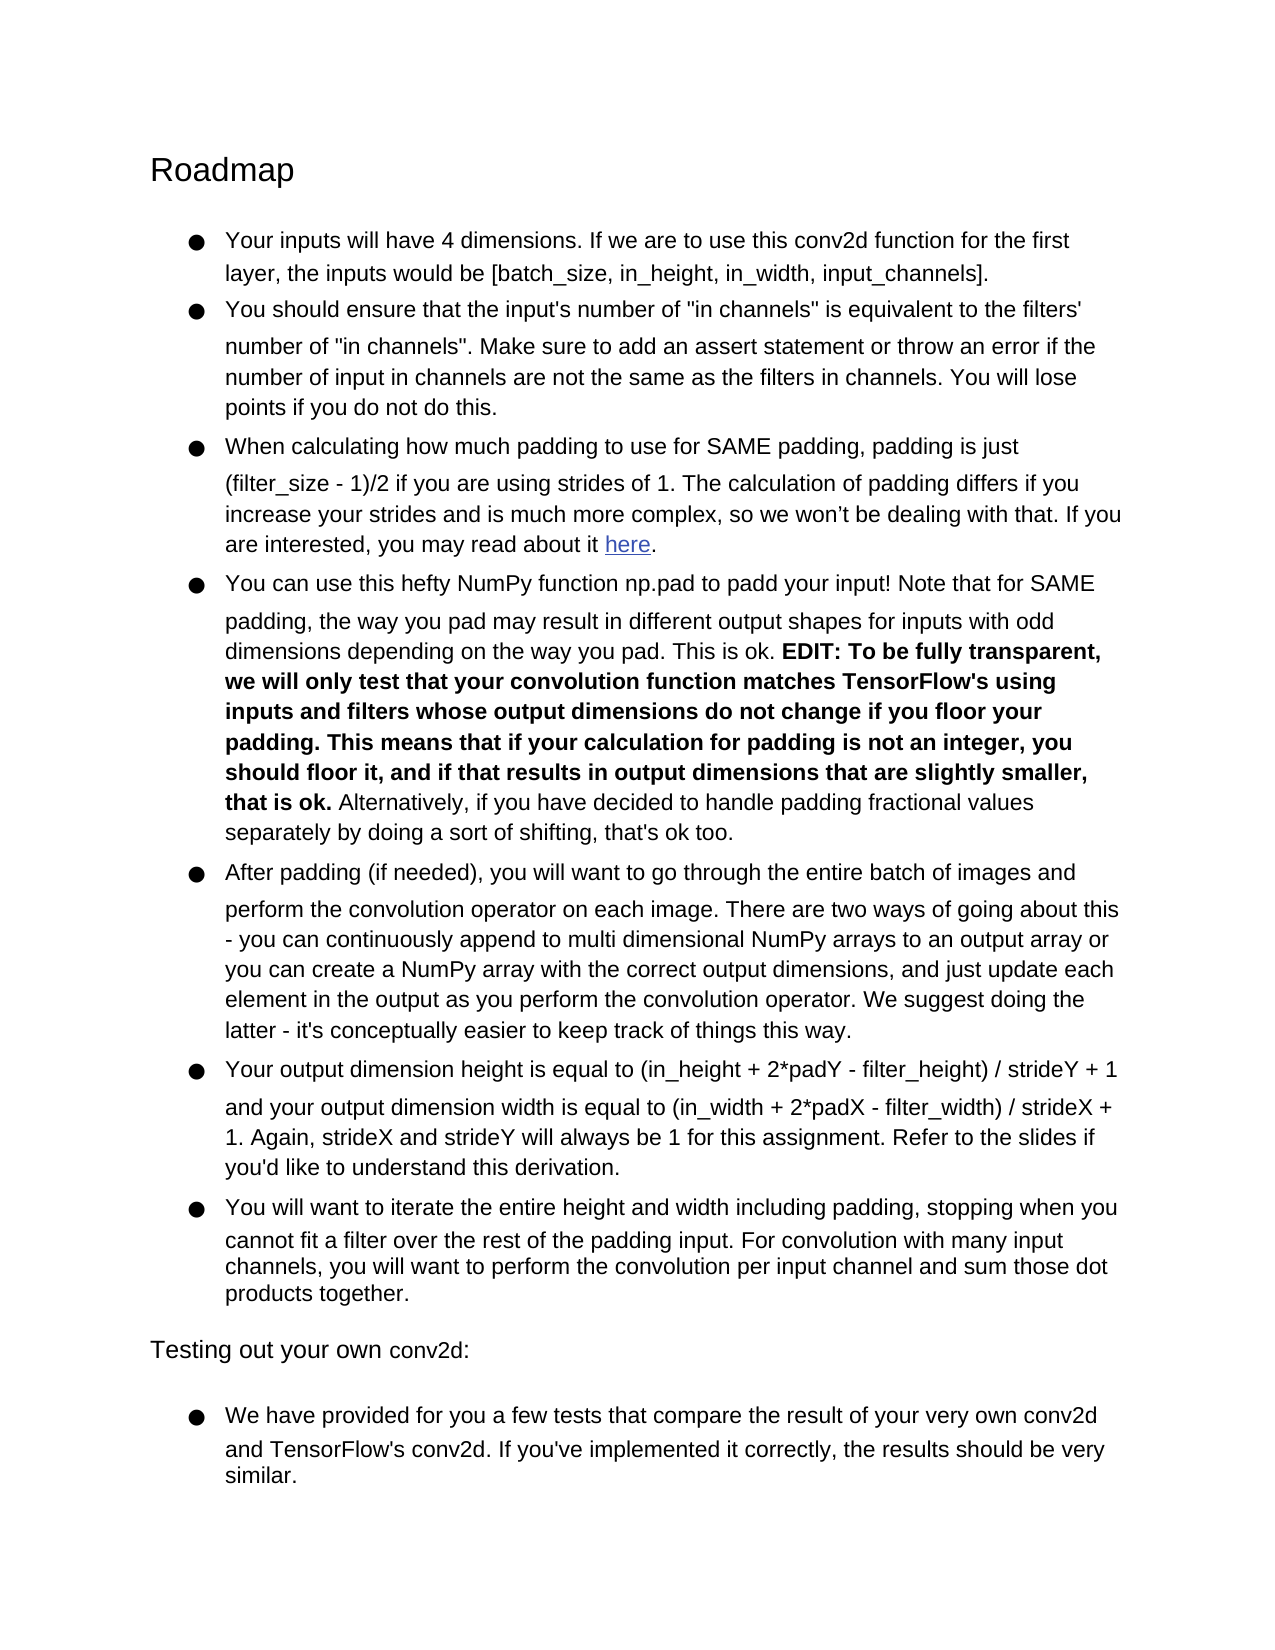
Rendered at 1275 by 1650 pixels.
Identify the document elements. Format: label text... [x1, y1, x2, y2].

list You will want to iterate the entire height and width including padding, stopping when you cannot fit a filter over the rest of the padding input. For convolution with many input channels, you will want to perform the convolution per input channel and sum those dot products together. [187, 1184, 1125, 1306]
list Your inputs will have 4 dimensions. If we are to use this conv2d function for the first layer, the inputs would be [batch_size, in_height, in_width, input_channels]. [187, 218, 1125, 287]
list We have provided for you a few tests that compare the result of your very own conv2d and TensorFlow's conv2d. If you've implemented it correctly, the results should be very similar. [187, 1393, 1125, 1488]
subtitle Roadmap [150, 150, 1125, 188]
list Your output dimension height is equal to (in_height + 2*padY - filter_height) / strideY + 1 and your output dimension width is equal to (in_width + 2*padX - filter_width) / strideX + 1. Again, strideX and strideY will always be 1 for this assignment. Refer to the slides if you'd like to understand this derivation. [187, 1047, 1125, 1180]
list After padding (if needed), you will want to go through the entire batch of images and perform the convolution operator on each image. There are two ways of going about this - you can continuously append to multi dimensional NumPy arrays to an output array or you can create a NumPy array with the correct output dimensions, and just update each element in the output as you perform the convolution operator. We suggest doing the latter - it's conceptually easier to keep track of things this way. [187, 849, 1125, 1043]
list You can use this hefty NumPy function np.pad to padd your input! Note that for SAME padding, the way you pad may result in different output shapes for inputs with odd dimensions depending on the way you pad. This is ok. EDIT: To be fully transparent, we will only test that your convolution function matches TensorFlow's using inputs and filters whose output dimensions do not change if you floor your padding. This means that if your calculation for padding is not an integer, you should floor it, and if that results in output dimensions that are slightly smaller, that is ok. Alternatively, if you have decided to handle padding fractional values separately by doing a sort of shifting, that's ok too. [187, 561, 1125, 845]
list You should ensure that the input's number of "in channels" is equivalent to the filters' number of "in channels". Make sure to add an assert statement or throw an error if the number of input in channels are not the same as the filters in channels. You will lose points if you do not do this. [187, 287, 1125, 420]
list When calculating how much padding to use for SAME padding, padding is just (filter_size - 1)/2 if you are using strides of 1. The calculation of padding differs if you increase your strides and is much more complex, so we won’t be dealing with that. If you are interested, you may read about it here. [187, 424, 1125, 557]
text Testing out your own conv2d: [150, 1335, 1125, 1364]
